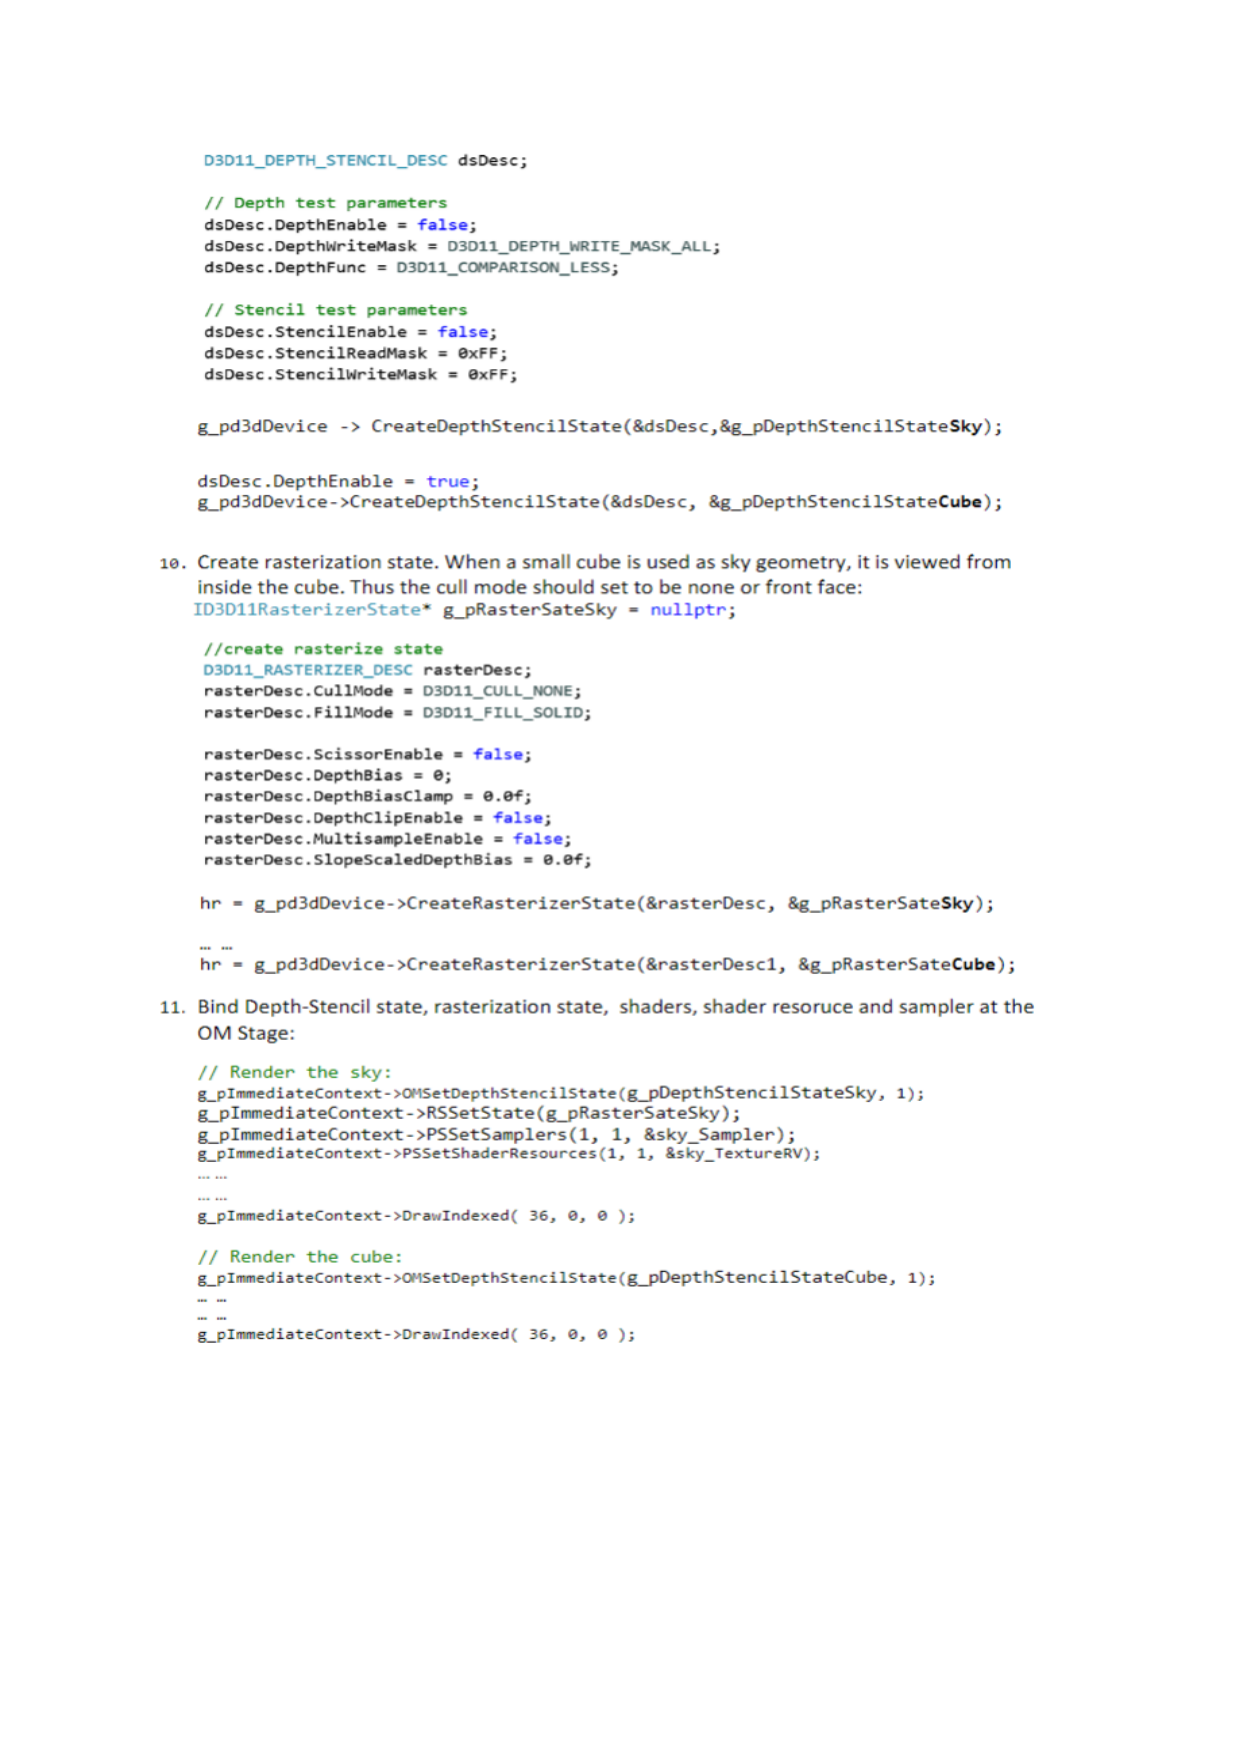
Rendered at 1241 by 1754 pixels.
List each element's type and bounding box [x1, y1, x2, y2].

picture [150, 150, 1049, 1350]
